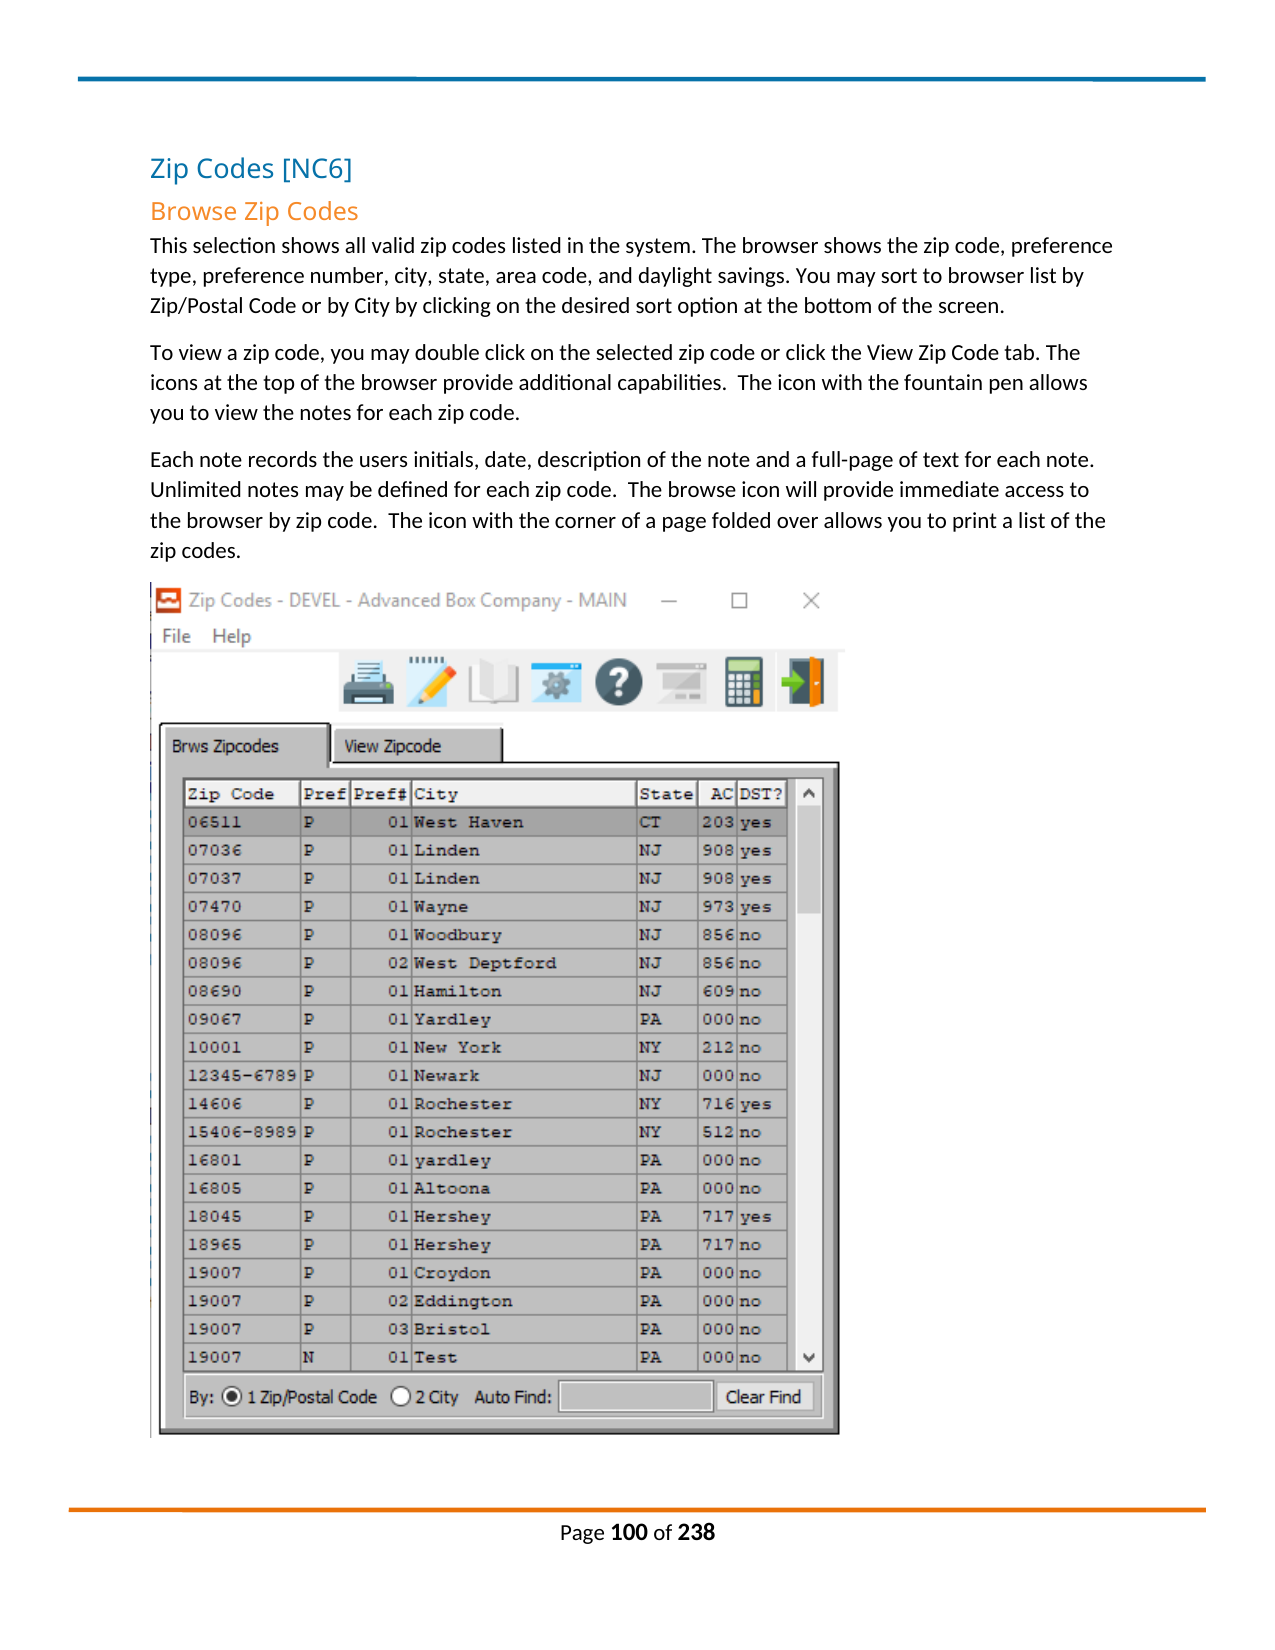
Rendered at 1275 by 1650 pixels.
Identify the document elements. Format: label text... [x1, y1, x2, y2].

picture [150, 582, 846, 1438]
text Each note records the users initials, date, description of the note and a full-page of text for each note. Unlimited notes may be defined for each zip code. The browse icon will provide immediate access to the browser by zip code. The icon with the corner of a page folded over allows you to print a list of the zip codes. [150, 445, 1125, 564]
subtitle Zip Codes [NC6] [150, 150, 1125, 187]
text This selection shows all valid zip codes listed in the system. The browser shows the zip code, preference type, preference number, city, state, area code, and daylight savings. You may sort to browser list by Zip/Postal Code or by City by clicking on the desired sort option at the bottom of the screen. [150, 231, 1125, 319]
subtitle Browse Zip Codes [150, 194, 1125, 228]
text To view a zip code, you may double click on the selected zip code or click the View Zip Code tab. The icons at the top of the browser provide additional capabilities. The icon with the fountain pen allows you to view the notes for each zip code. [150, 338, 1125, 426]
